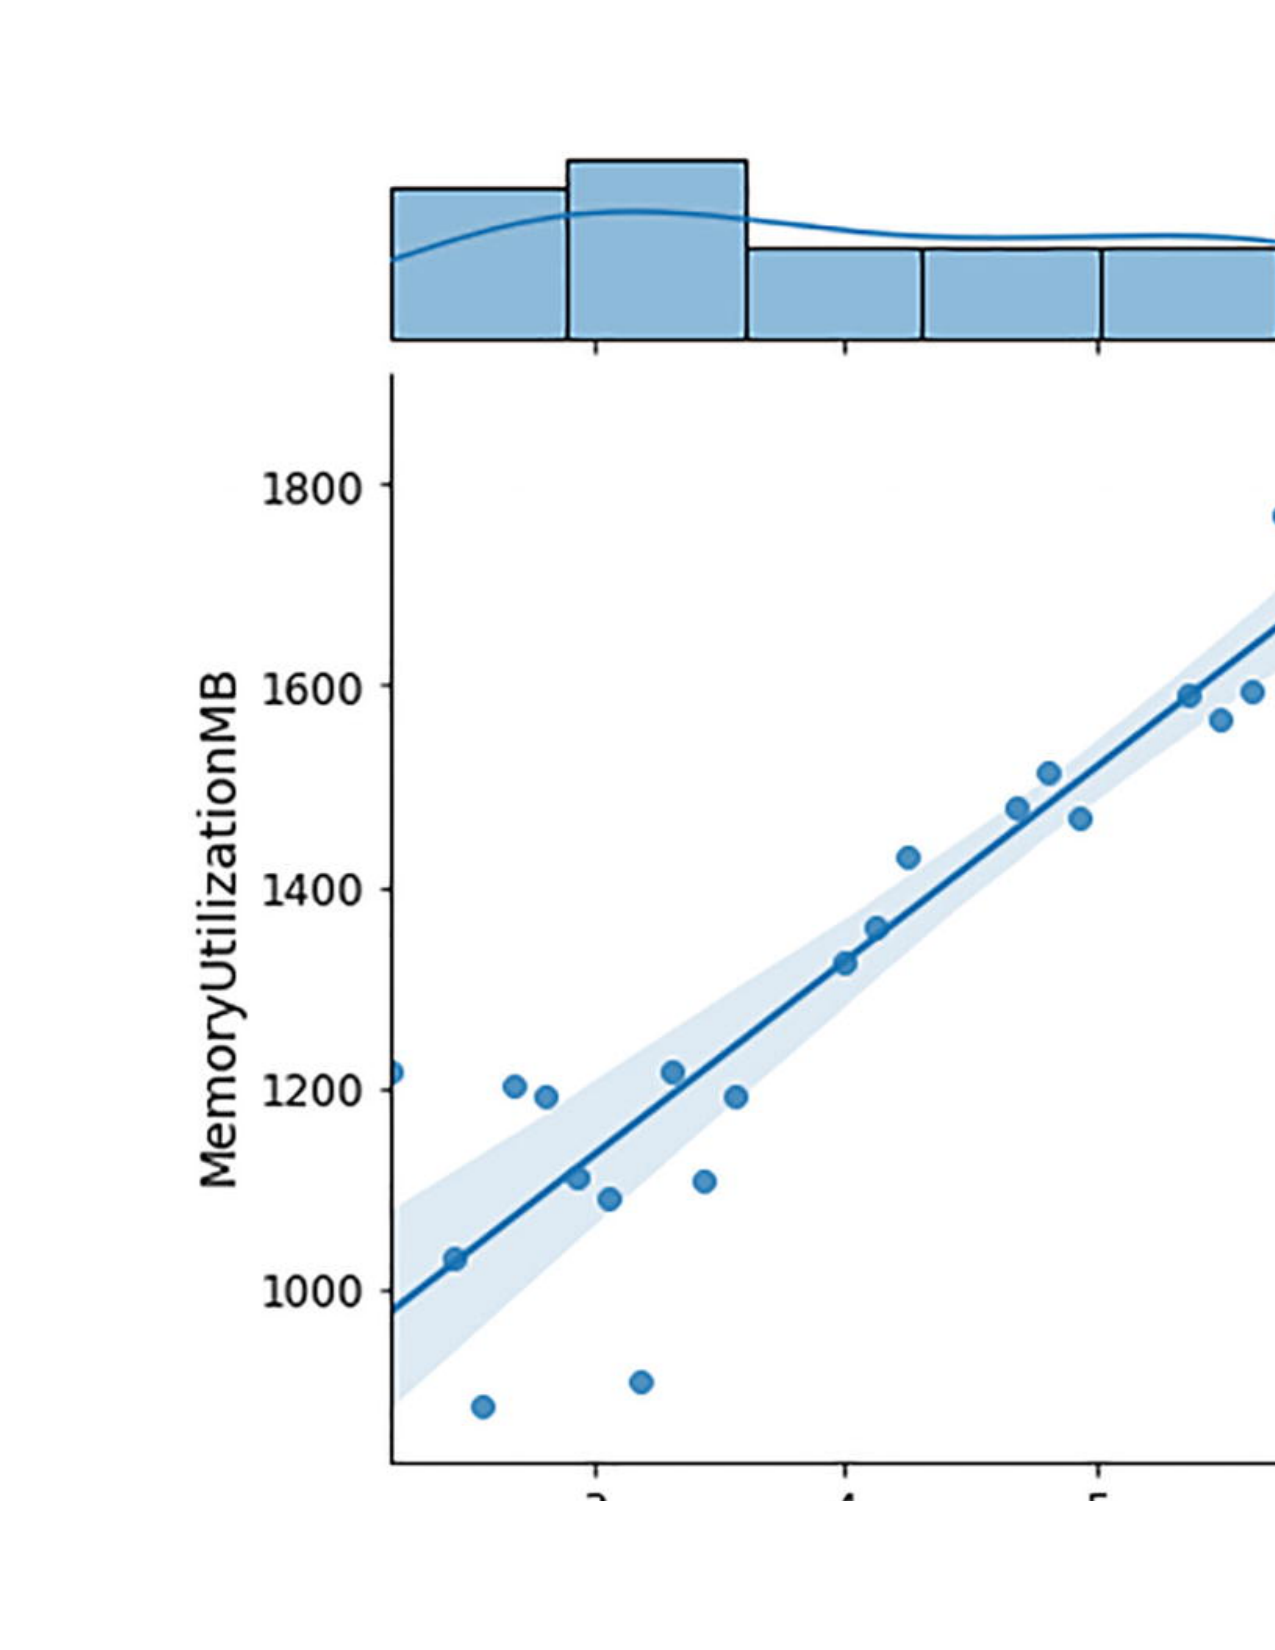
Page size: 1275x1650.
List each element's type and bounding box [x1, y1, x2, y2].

picture [187, 150, 1275, 1501]
